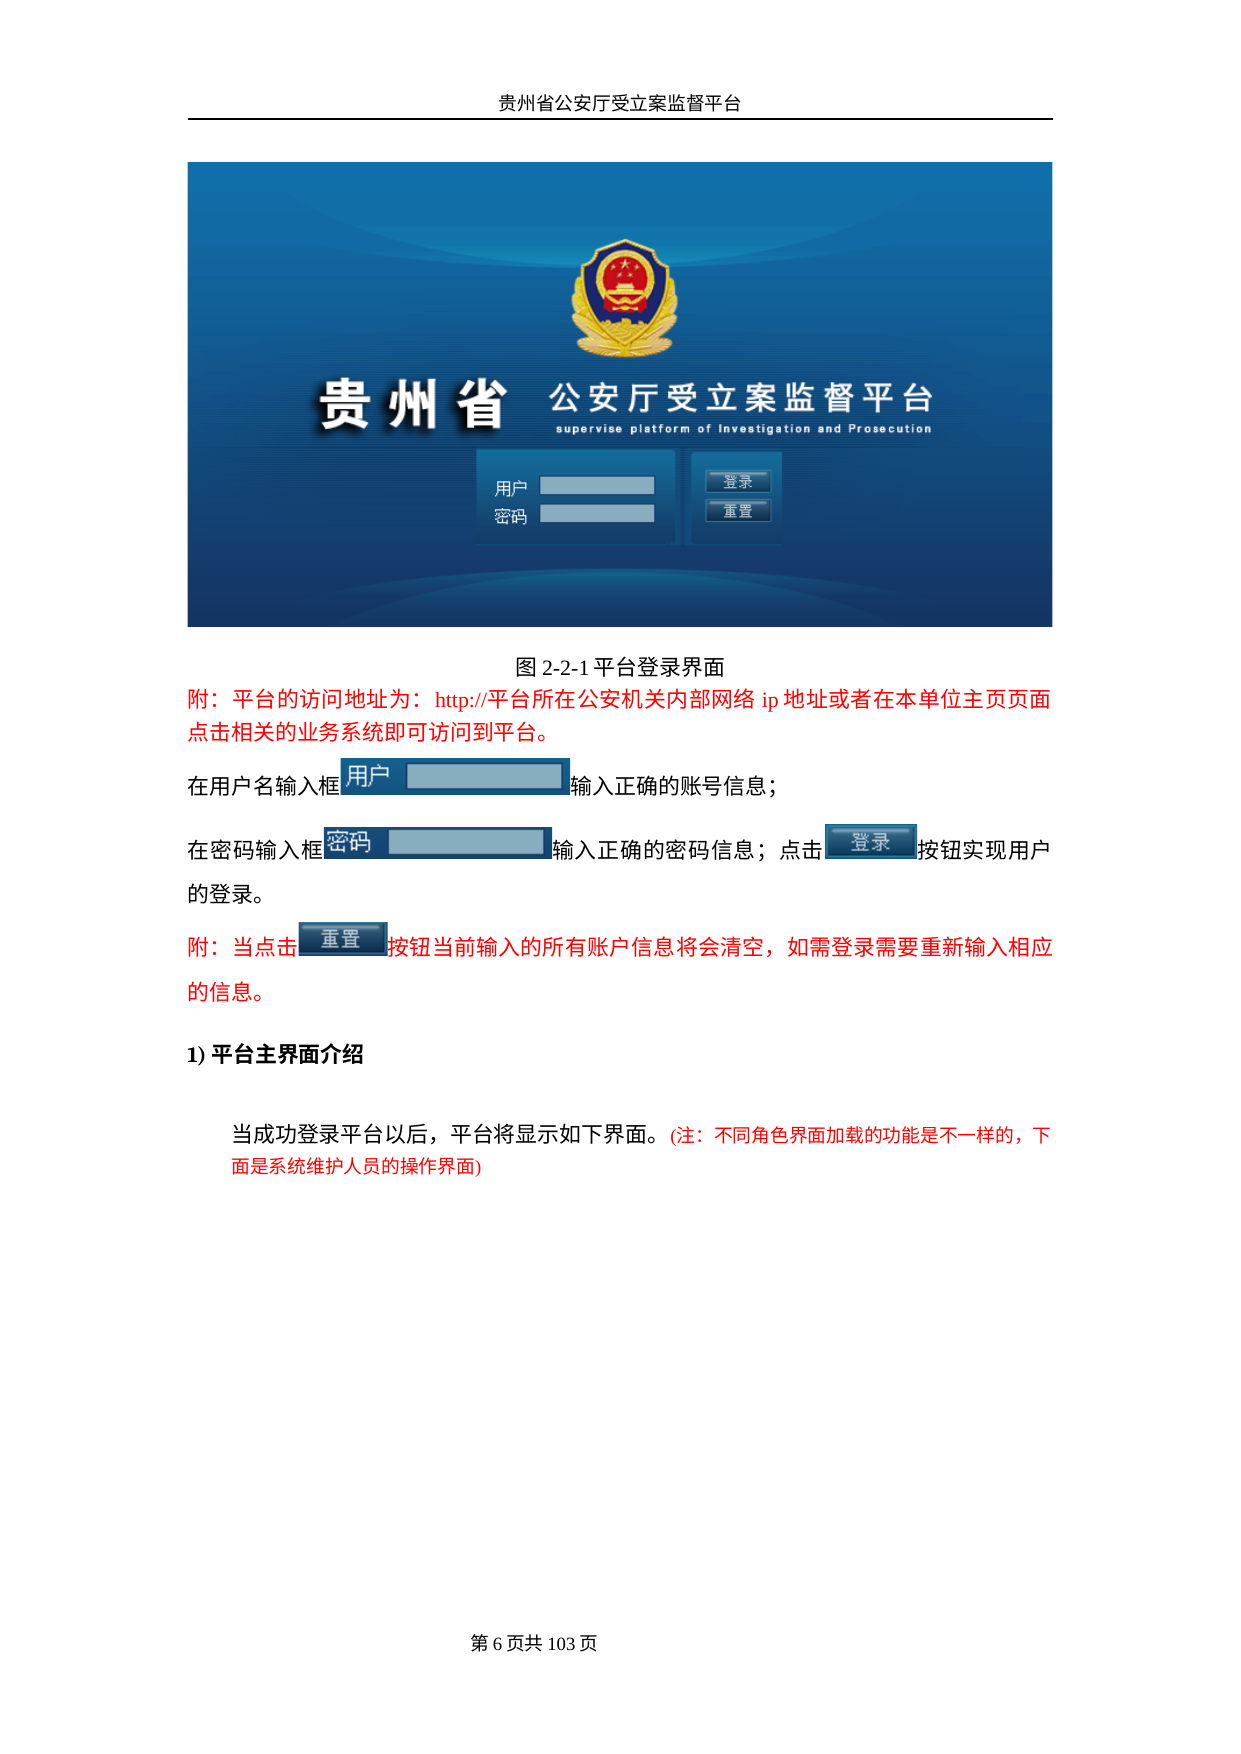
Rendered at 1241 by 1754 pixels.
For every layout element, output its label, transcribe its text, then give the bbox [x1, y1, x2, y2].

text 附：当点击按钮当前输入的所有账户信息将会清空，如需登录需要重新输入相应的信息。 [187, 909, 1053, 1007]
text 图2-2-1平台登录界面 [187, 649, 1053, 682]
text 附：平台的访问地址为：http://平台所在公安机关内部网络ip地址或者在本单位主页页面点击相关的业务系统即可访问到平台。 [187, 682, 1053, 747]
text 当成功登录平台以后，平台将显示如下界面。(注：不同角色界面加载的功能是不一样的，下面是系统维护人员的操作界面) [231, 1117, 1053, 1182]
picture [298, 922, 388, 956]
picture [340, 758, 571, 795]
text 在用户名输入框输入正确的账号信息； [187, 747, 1053, 812]
picture [825, 824, 918, 859]
text 在密码输入框输入正确的密码信息；点击按钮实现用户的登录。 [187, 812, 1053, 909]
picture [187, 162, 1053, 627]
subtitle 1) 平台主界面介绍 [187, 1036, 1053, 1069]
picture [323, 827, 553, 859]
